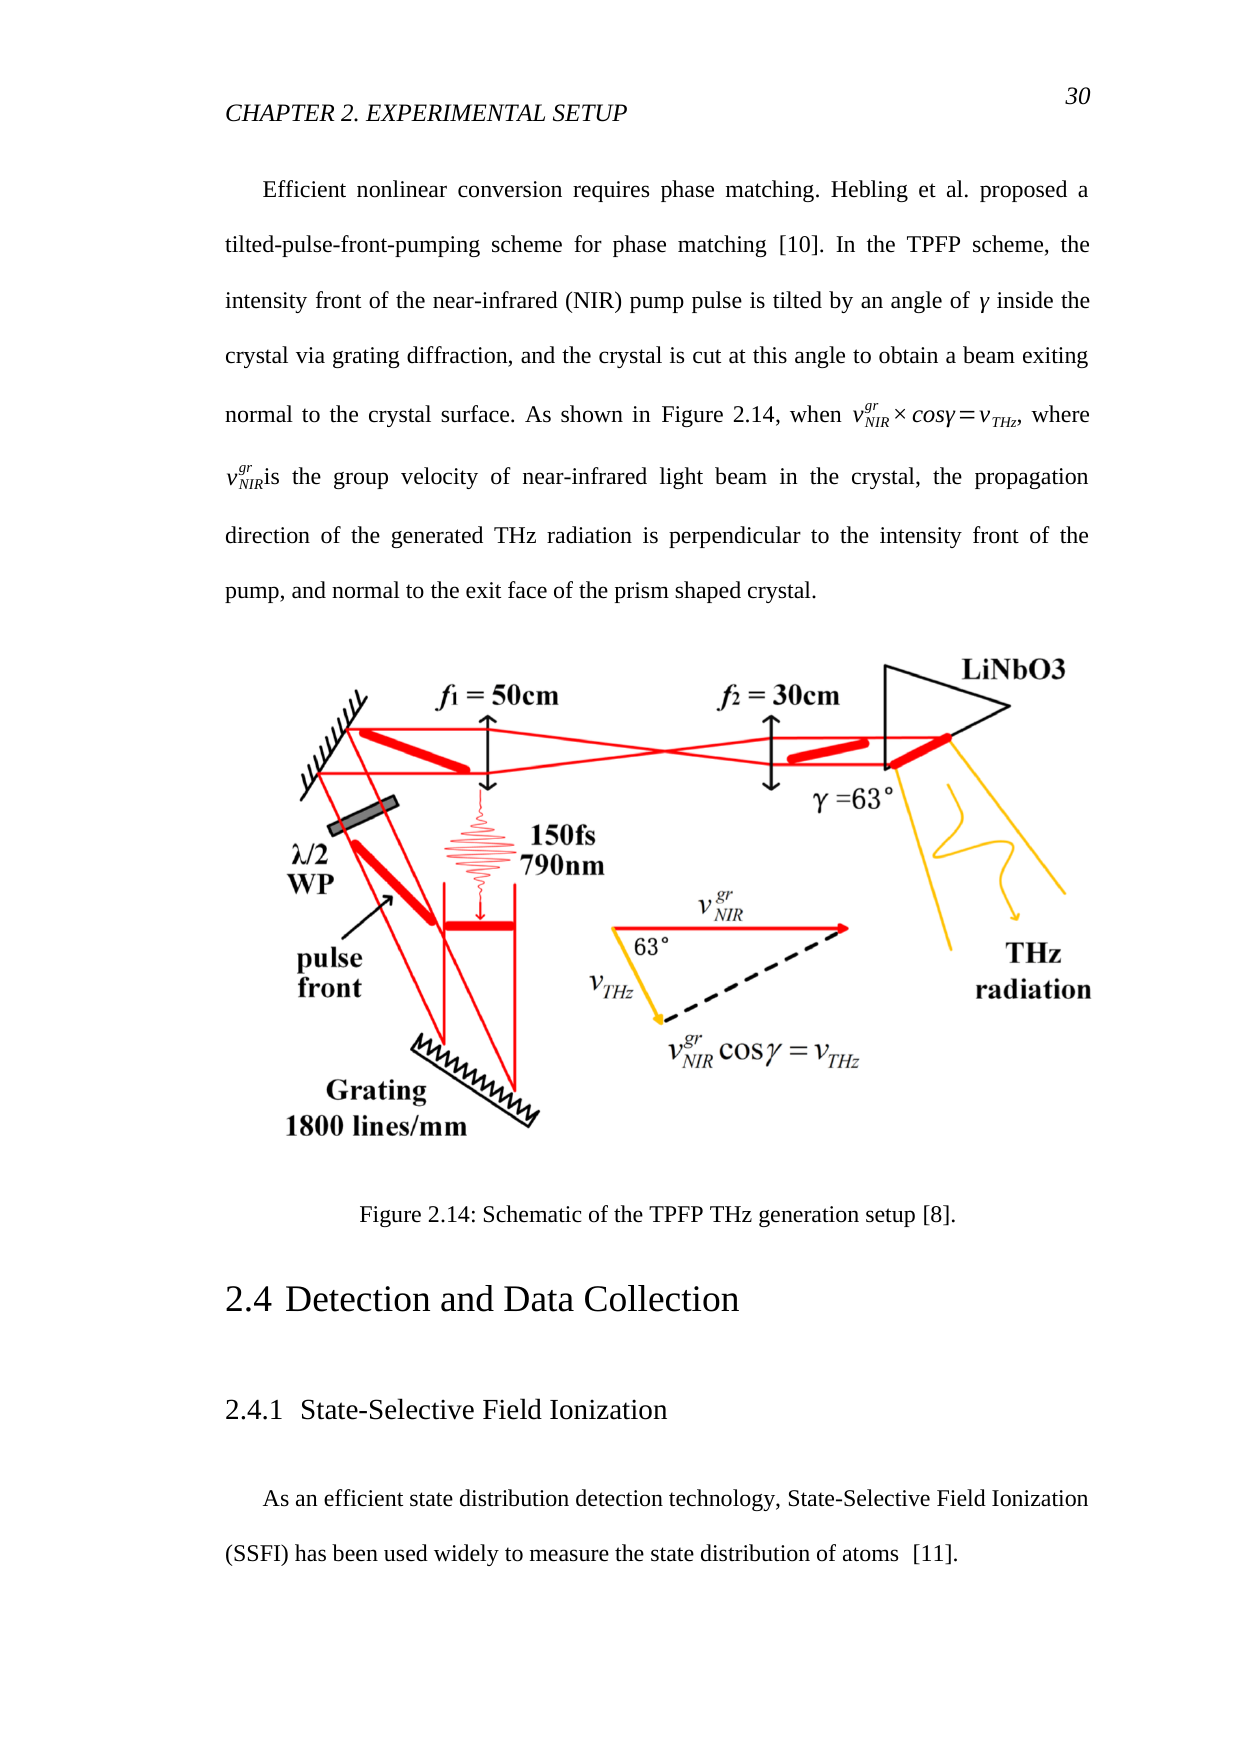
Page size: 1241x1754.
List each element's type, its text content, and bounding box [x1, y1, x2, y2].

text Efficient nonlinear conversion requires phase matching. Hebling et al. proposed a tilted-pulse-front-pumping scheme for phase matching [10]. In the TPFP scheme, the intensity front of the near-infrared (NIR) pump pulse is tilted by an angle of γ inside the crystal via grating diffraction, and the crystal is cut at this angle to obtain a beam exiting normal to the crystal surface. As shown in Figure 2.14, when , where is the group velocity of near-infrared light beam in the crystal, the propagation direction of the generated THz radiation is perpendicular to the intensity front of the pump, and normal to the exit face of the prism shaped crystal. [225, 175, 1090, 604]
subtitle Detection and Data Collection [225, 1276, 1090, 1319]
text As an efficient state distribution detection technology, State-Selective Field Ionization (SSFI) has been used widely to measure the state distribution of atoms [11]. [225, 1484, 1090, 1567]
subtitle State-Selective Field Ionization [225, 1392, 1090, 1425]
picture [262, 648, 1127, 1157]
